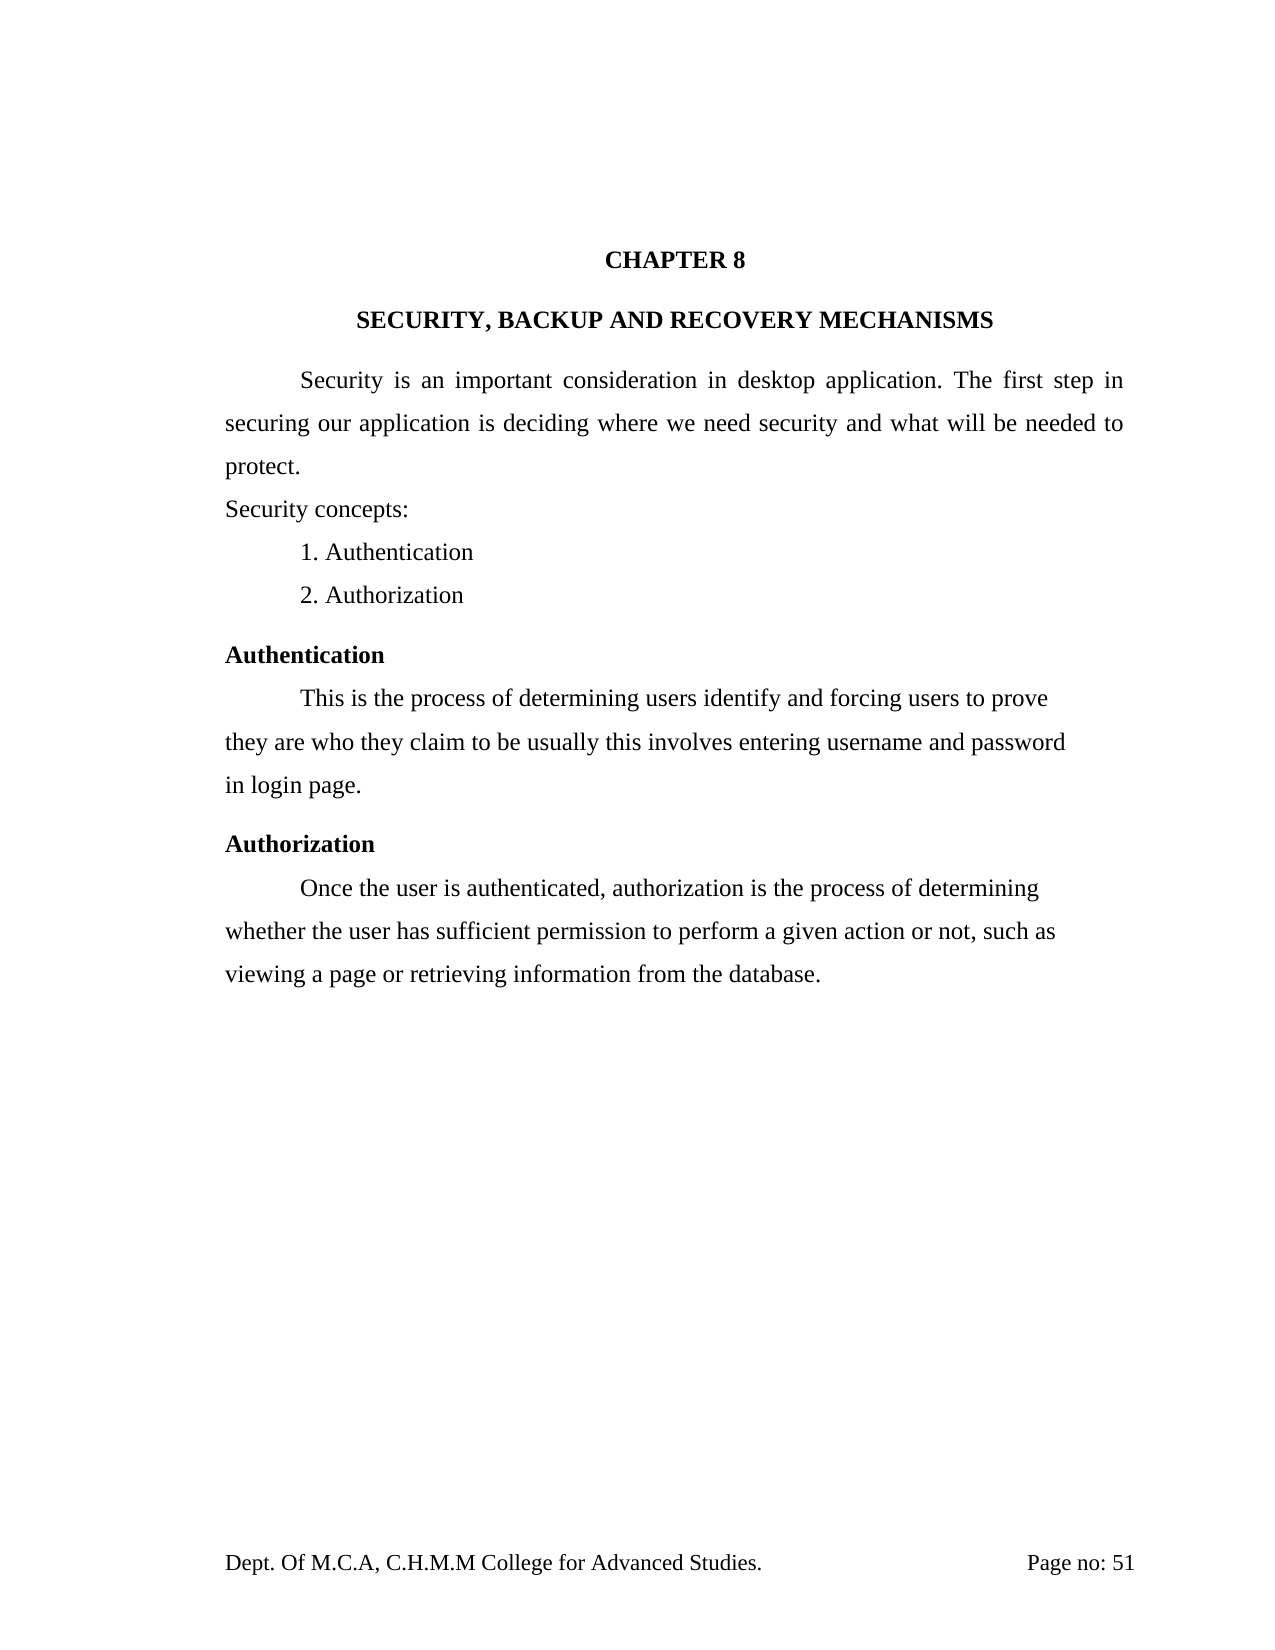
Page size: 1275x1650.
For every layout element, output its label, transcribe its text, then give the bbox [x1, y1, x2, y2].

text SECURITY, BACKUP AND RECOVERY MECHANISMS [225, 305, 1125, 334]
text Authentication [225, 640, 1125, 669]
text whether the user has sufficient permission to perform a given action or not, such as [225, 916, 1125, 944]
text they are who they claim to be usually this involves entering username and password [225, 727, 1125, 755]
text 2. Authorization [300, 581, 1125, 609]
text Once the user is authenticated, authorization is the process of determining [225, 873, 1125, 901]
text Security is an important consideration in desktop application. The first step in securing our application is deciding where we need security and what will be needed to protect. [225, 365, 1125, 480]
text 1. Authentication [300, 537, 1125, 566]
text Authorization [225, 829, 1125, 858]
text Security concepts: [225, 494, 1125, 523]
text This is the process of determining users identify and forcing users to prove [225, 683, 1125, 712]
text CHAPTER 8 [225, 245, 1125, 274]
text in login page. [225, 770, 1125, 798]
text viewing a page or retrieving information from the database. [225, 959, 1125, 988]
